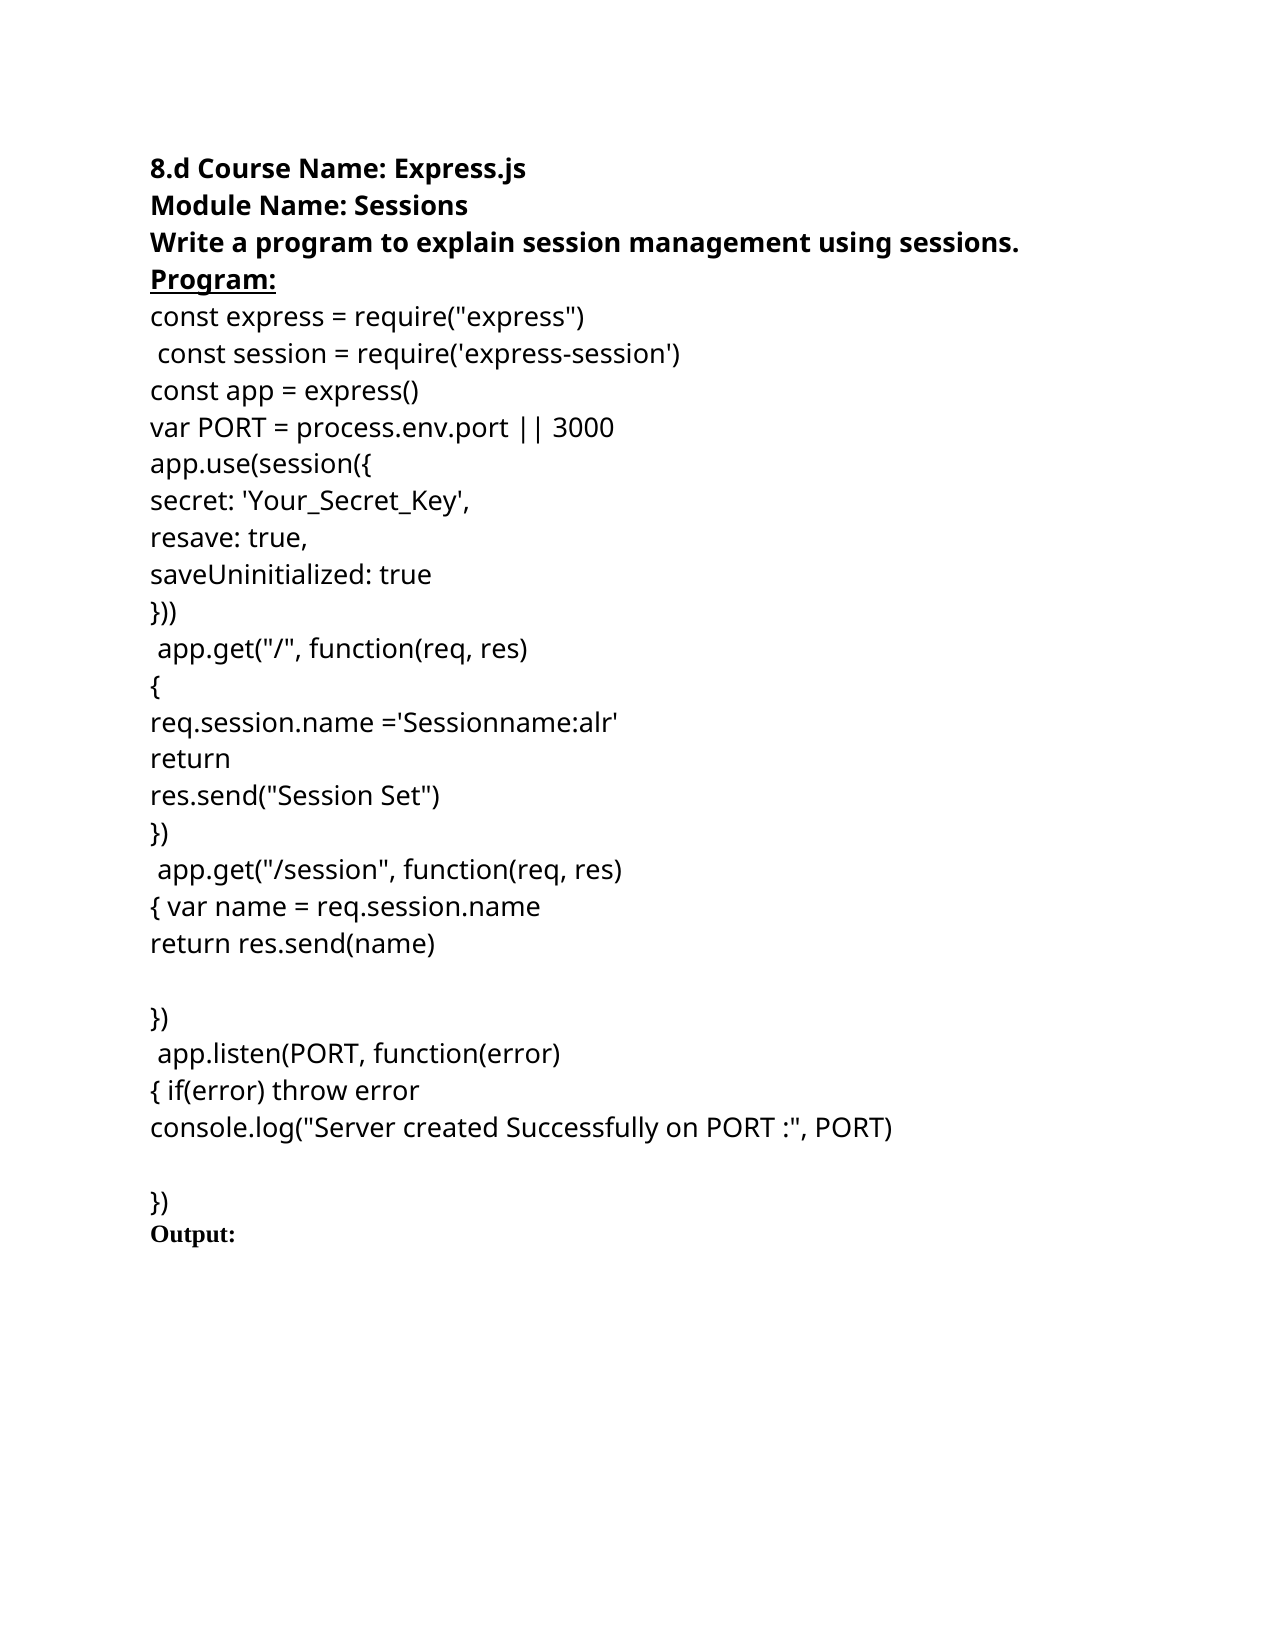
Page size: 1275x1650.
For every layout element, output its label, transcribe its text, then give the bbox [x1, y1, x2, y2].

text app.listen(PORT, function(error) [150, 1035, 1125, 1072]
text }) [150, 1182, 1125, 1219]
text app.use(session({ [150, 445, 1125, 482]
text Write a program to explain session management using sessions. [150, 224, 1125, 261]
text return res.send(name) [150, 924, 1125, 961]
text Program: [150, 261, 1125, 297]
text const app = express() [150, 371, 1125, 408]
text app.get("/session", function(req, res) [150, 851, 1125, 887]
text Module Name: Sessions [150, 187, 1125, 224]
text const express = require("express") [150, 297, 1125, 334]
text res.send("Session Set") [150, 777, 1125, 814]
text }) [150, 814, 1125, 851]
text { if(error) throw error [150, 1072, 1125, 1109]
text 8.d Course Name: Express.js [150, 150, 1125, 187]
text resave: true, [150, 519, 1125, 556]
text req.session.name ='Sessionname:alr' [150, 703, 1125, 740]
text })) [150, 592, 1125, 629]
text app.get("/", function(req, res) [150, 629, 1125, 666]
text Output: [150, 1219, 1125, 1248]
text const session = require('express-session') [150, 334, 1125, 371]
text var PORT = process.env.port || 3000 [150, 408, 1125, 445]
text return [150, 740, 1125, 777]
text }) [150, 998, 1125, 1035]
text { [150, 666, 1125, 703]
text console.log("Server created Successfully on PORT :", PORT) [150, 1109, 1125, 1146]
text secret: 'Your_Secret_Key', [150, 482, 1125, 519]
text saveUninitialized: true [150, 556, 1125, 592]
text { var name = req.session.name [150, 887, 1125, 924]
